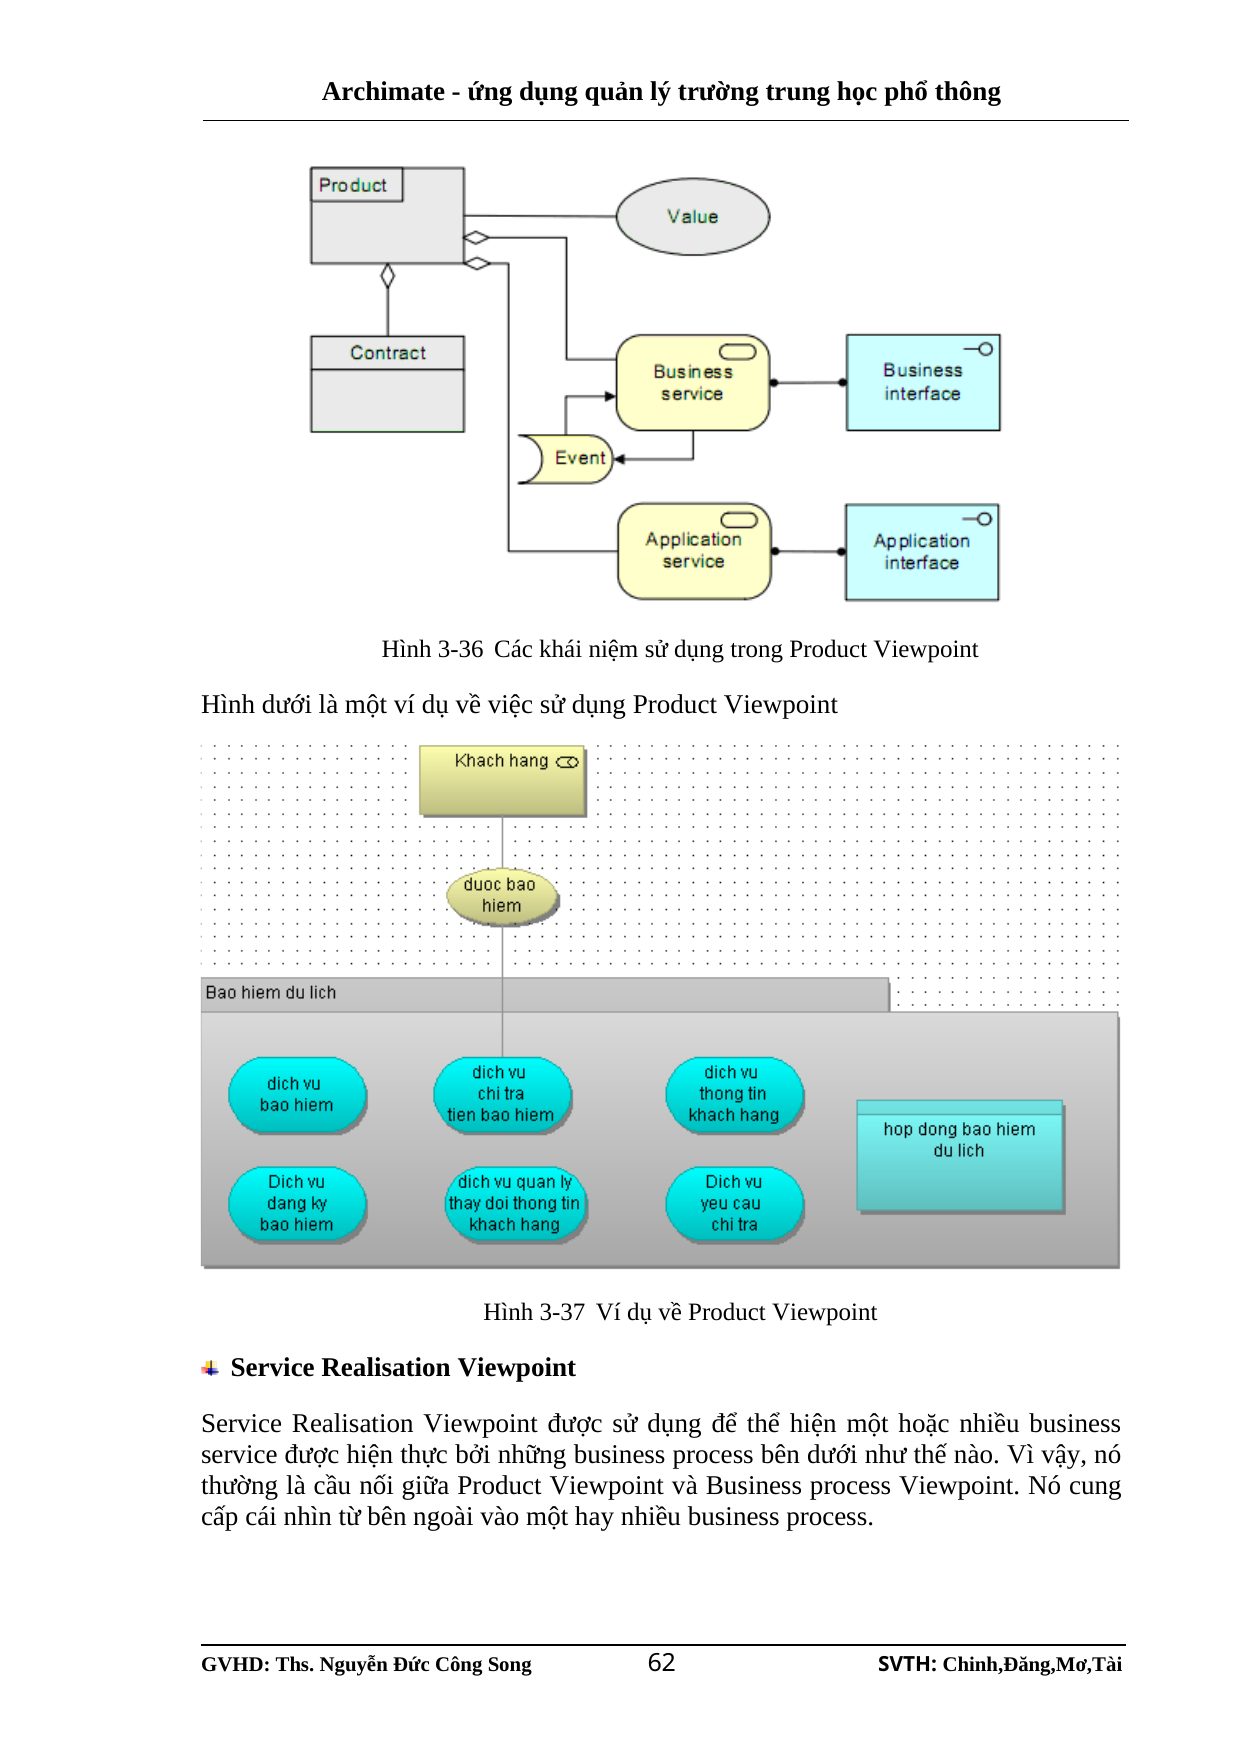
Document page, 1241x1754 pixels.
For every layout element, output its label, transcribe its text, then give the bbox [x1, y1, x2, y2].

text Các khái niệm sử dụng trong Product Viewpoint [238, 634, 1122, 663]
picture [305, 159, 1018, 610]
text Ví dụ về Product Viewpoint [238, 1297, 1122, 1326]
picture [201, 1359, 219, 1376]
text Hình dưới là một ví dụ về việc sử dụng Product Viewpoint [201, 688, 1122, 719]
text Service Realisation Viewpoint được sử dụng để thể hiện một hoặc nhiều business service được hiện thực bởi những business process bên dưới như thế nào. Vì vậy, nó thường là cầu nối giữa Product Viewpoint và Business process Viewpoint. Nó cung cấp cái nhìn từ bên ngoài vào một hay nhiều business process. [201, 1407, 1122, 1531]
picture [200, 744, 1123, 1272]
text Service Realisation Viewpoint [201, 1351, 1122, 1382]
